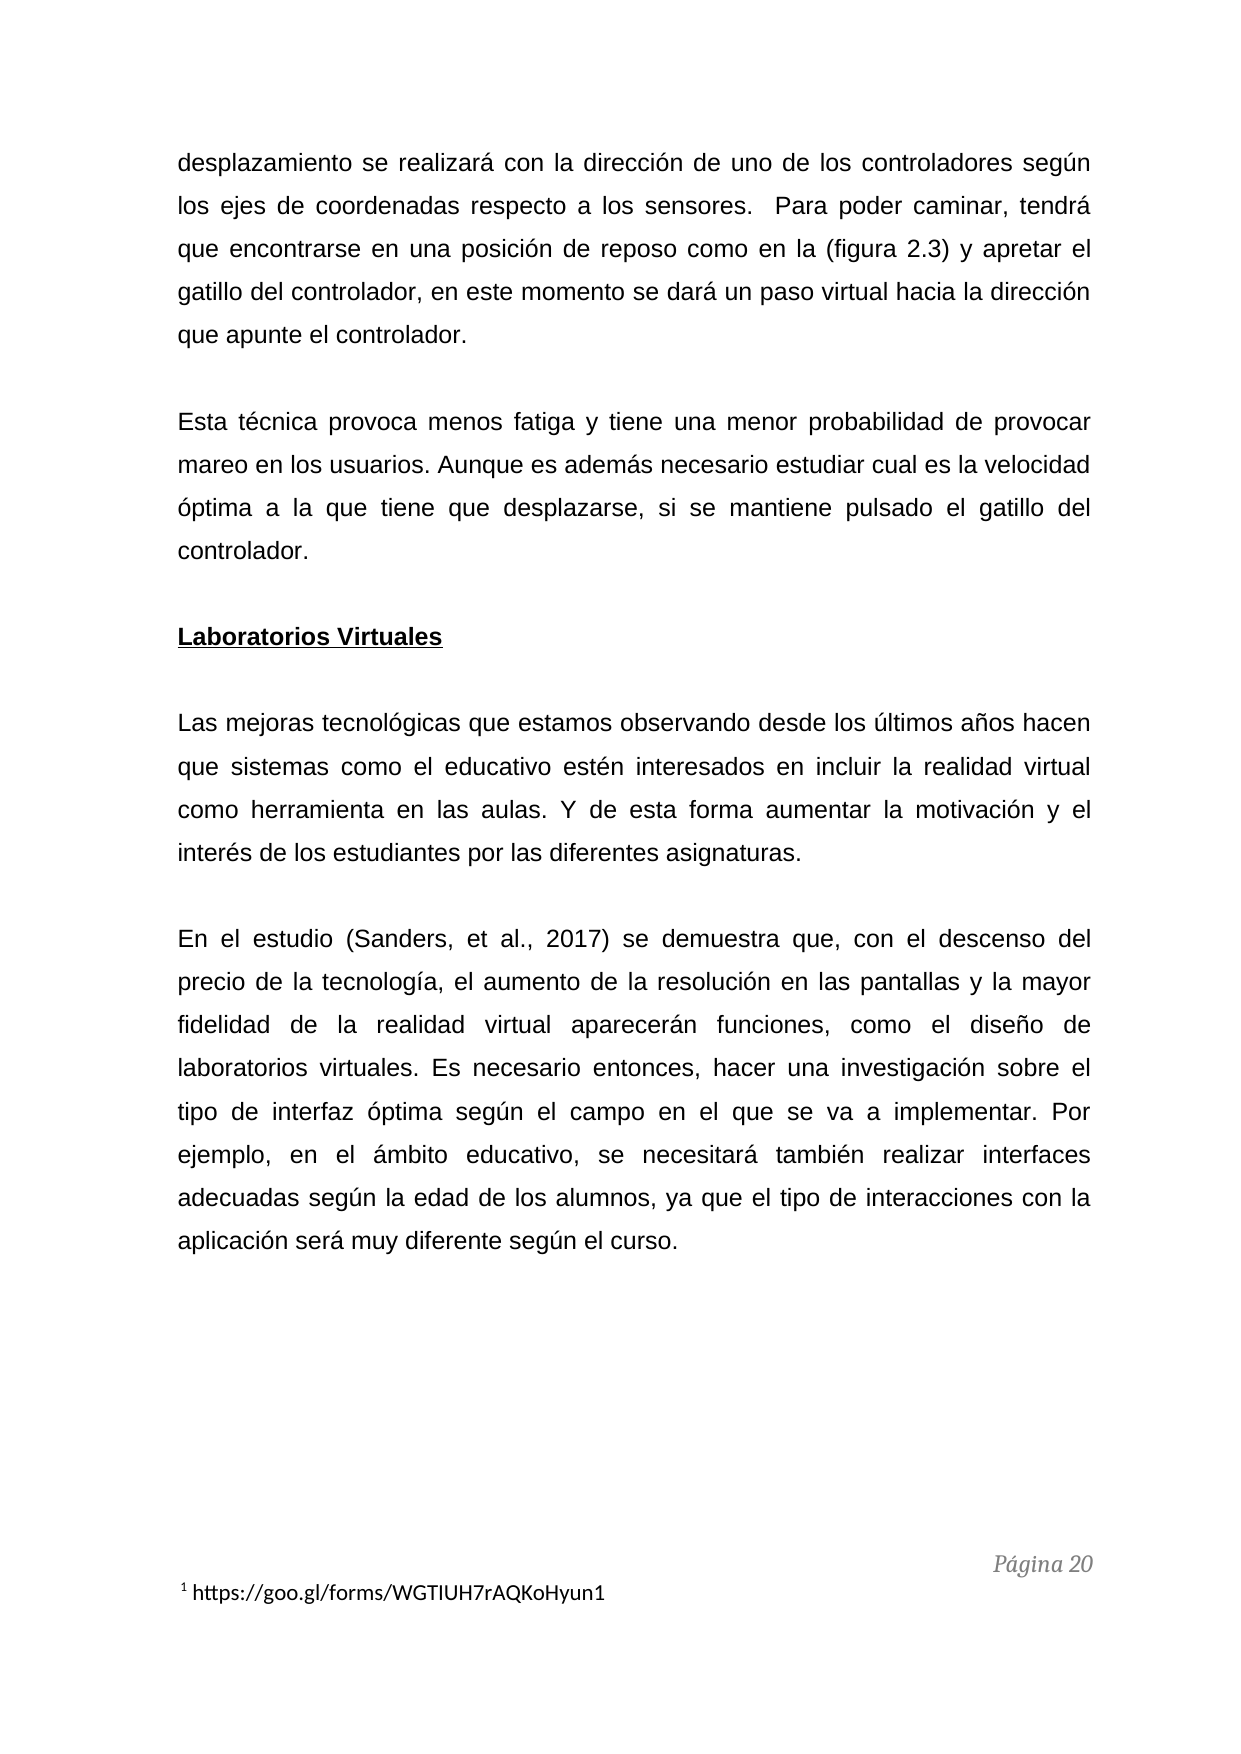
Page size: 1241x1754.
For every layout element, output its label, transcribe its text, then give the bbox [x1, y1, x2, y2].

text En el estudio (Sanders, et al., 2017) se demuestra que, con el descenso del precio de la tecnología, el aumento de la resolución en las pantallas y la mayor fidelidad de la realidad virtual aparecerán funciones, como el diseño de laboratorios virtuales. Es necesario entonces, hacer una investigación sobre el tipo de interfaz óptima según el campo en el que se va a implementar. Por ejemplo, en el ámbito educativo, se necesitará también realizar interfaces adecuadas según la edad de los alumnos, ya que el tipo de interacciones con la aplicación será muy diferente según el curso. [177, 924, 1092, 1254]
text Laboratorios Virtuales [177, 622, 1092, 651]
text Esta técnica provoca menos fatiga y tiene una menor probabilidad de provocar mareo en los usuarios. Aunque es además necesario estudiar cual es la velocidad óptima a la que tiene que desplazarse, si se mantiene pulsado el gatillo del controlador. [177, 406, 1092, 564]
text Las mejoras tecnológicas que estamos observando desde los últimos años hacen que sistemas como el educativo estén interesados en incluir la realidad virtual como herramienta en las aulas. Y de esta forma aumentar la motivación y el interés de los estudiantes por las diferentes asignaturas. [177, 708, 1092, 866]
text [177, 148, 1092, 349]
